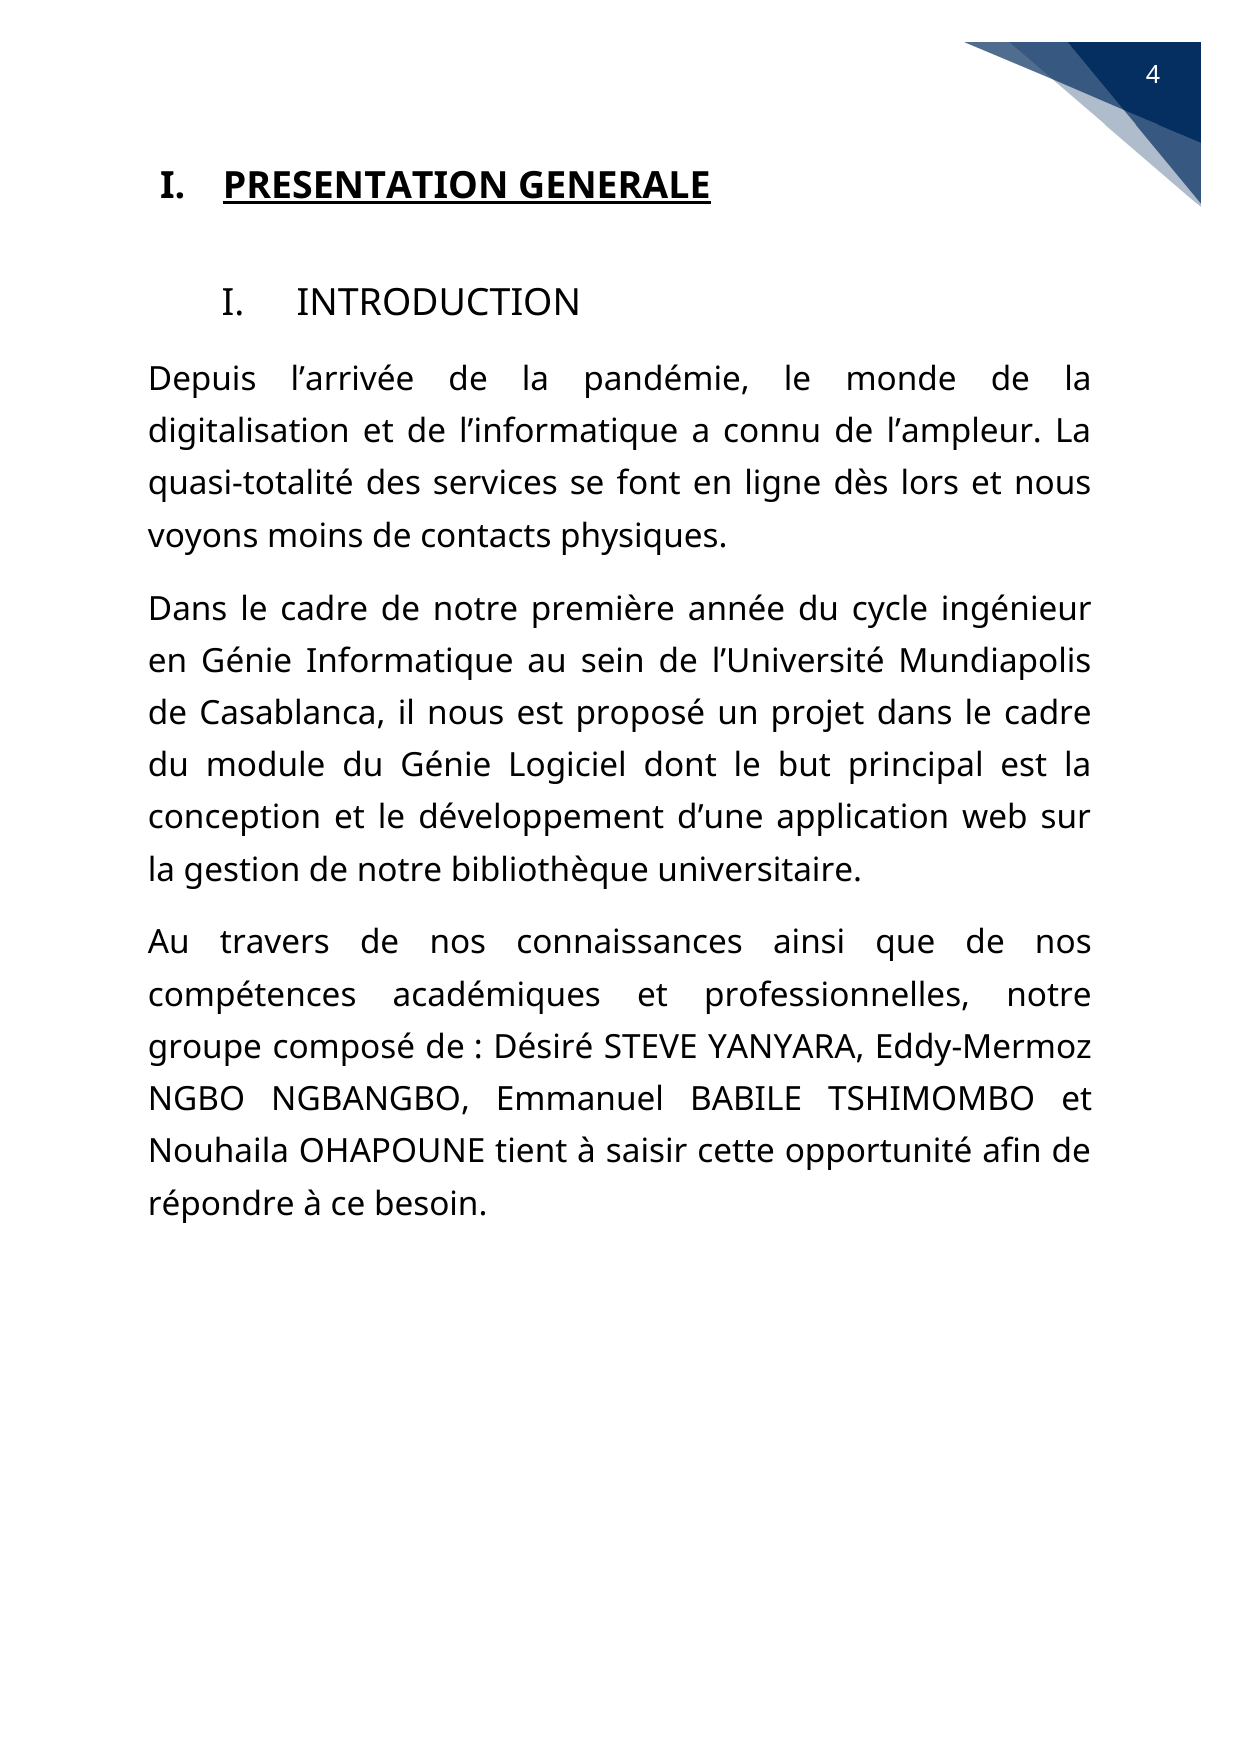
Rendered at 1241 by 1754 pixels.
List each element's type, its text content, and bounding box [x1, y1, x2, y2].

list INTRODUCTION [221, 275, 1093, 326]
picture [962, 42, 1201, 207]
text Depuis l’arrivée de la pandémie, le monde de la digitalisation et de l’informatique a connu de l’ampleur. La quasi-totalité des services se font en ligne dès lors et nous voyons moins de contacts physiques. [148, 355, 1093, 557]
text Au travers de nos connaissances ainsi que de nos compétences académiques et professionnelles, notre groupe composé de : Désiré STEVE YANYARA, Eddy-Mermoz NGBO NGBANGBO, Emmanuel BABILE TSHIMOMBO et Nouhaila OHAPOUNE tient à saisir cette opportunité afin de répondre à ce besoin. [148, 918, 1093, 1225]
text Dans le cadre de notre première année du cycle ingénieur en Génie Informatique au sein de l’Université Mundiapolis de Casablanca, il nous est proposé un projet dans le cadre du module du Génie Logiciel dont le but principal est la conception et le développement d’une application web sur la gestion de notre bibliothèque universitaire. [148, 584, 1093, 891]
list PRESENTATION GENERALE [185, 158, 1093, 209]
